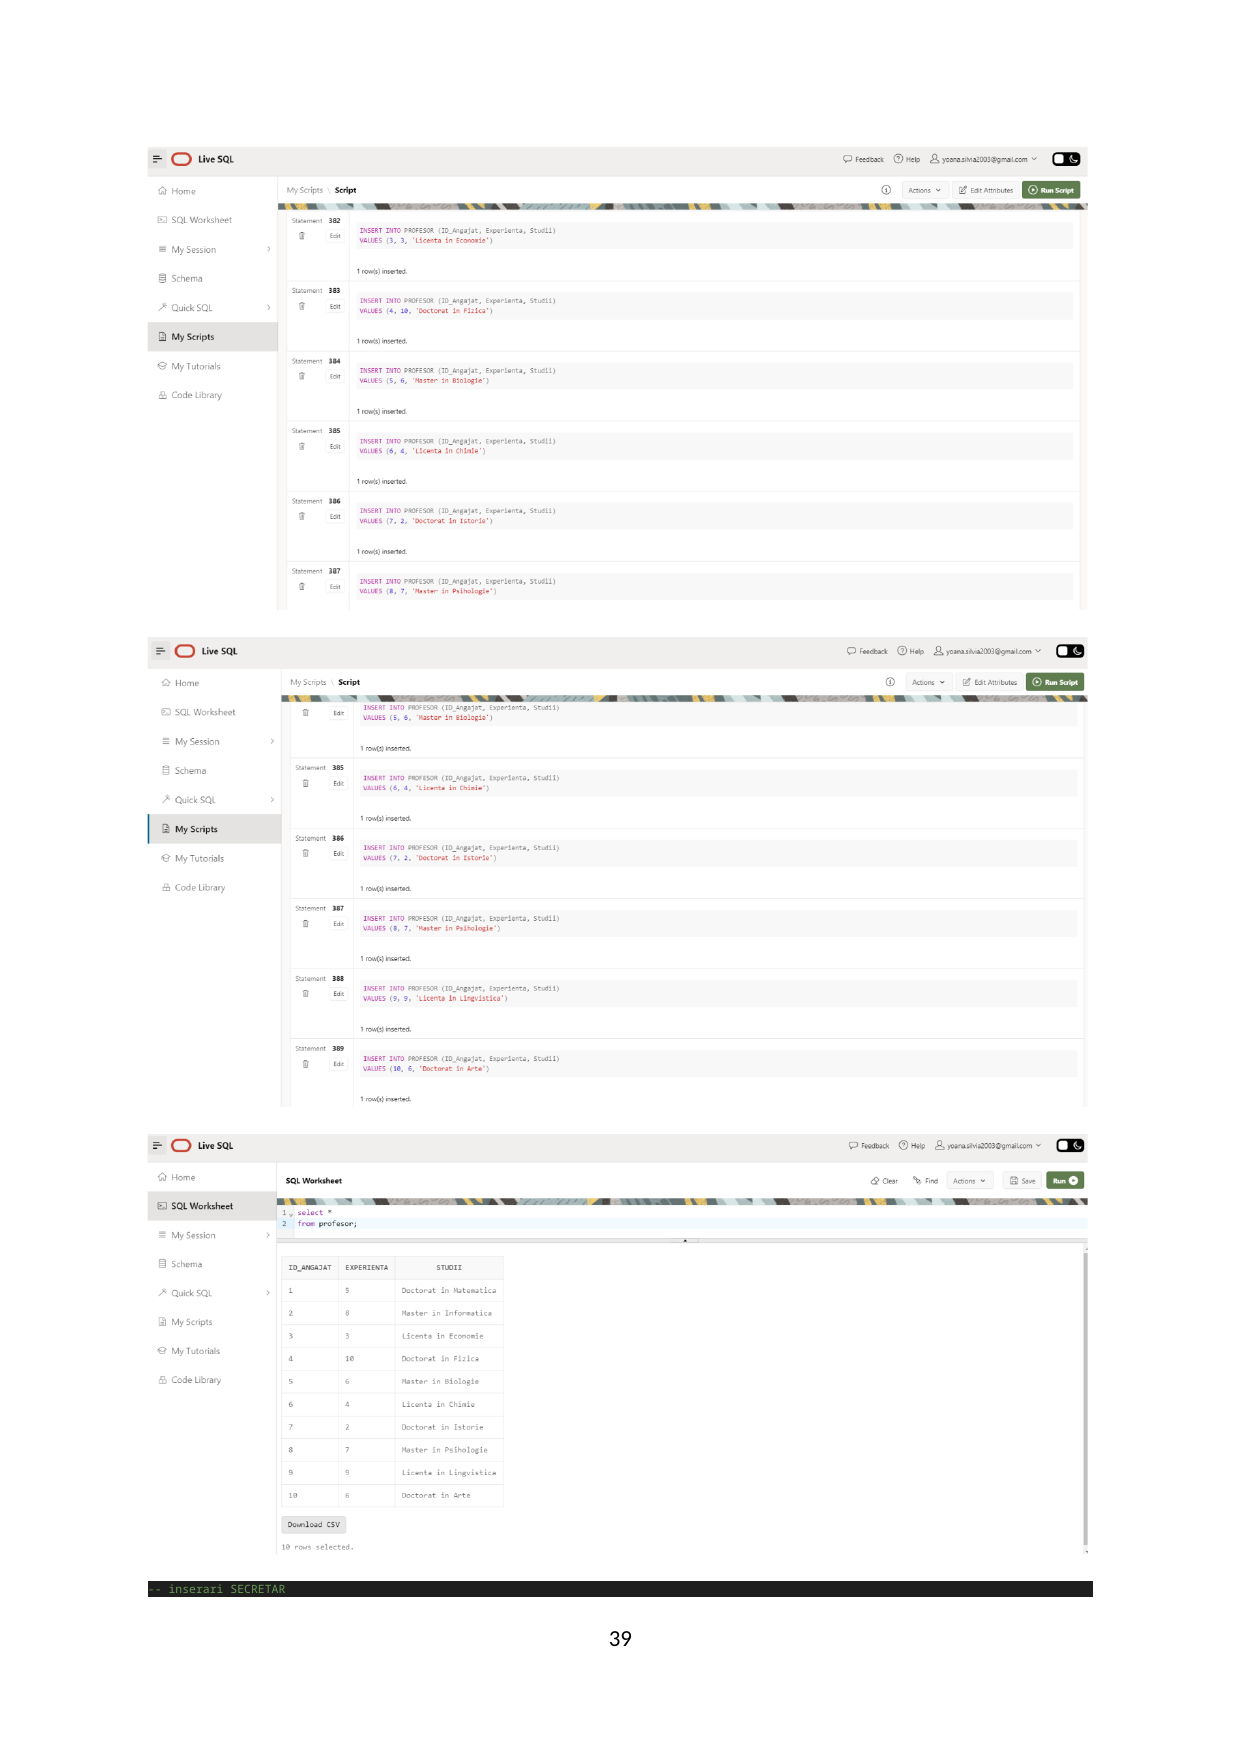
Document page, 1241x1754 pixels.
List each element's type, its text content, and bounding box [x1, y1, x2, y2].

picture [147, 637, 1088, 1107]
picture [147, 1134, 1088, 1554]
picture [147, 147, 1088, 610]
text -- inserari SECRETAR [148, 1581, 1093, 1597]
